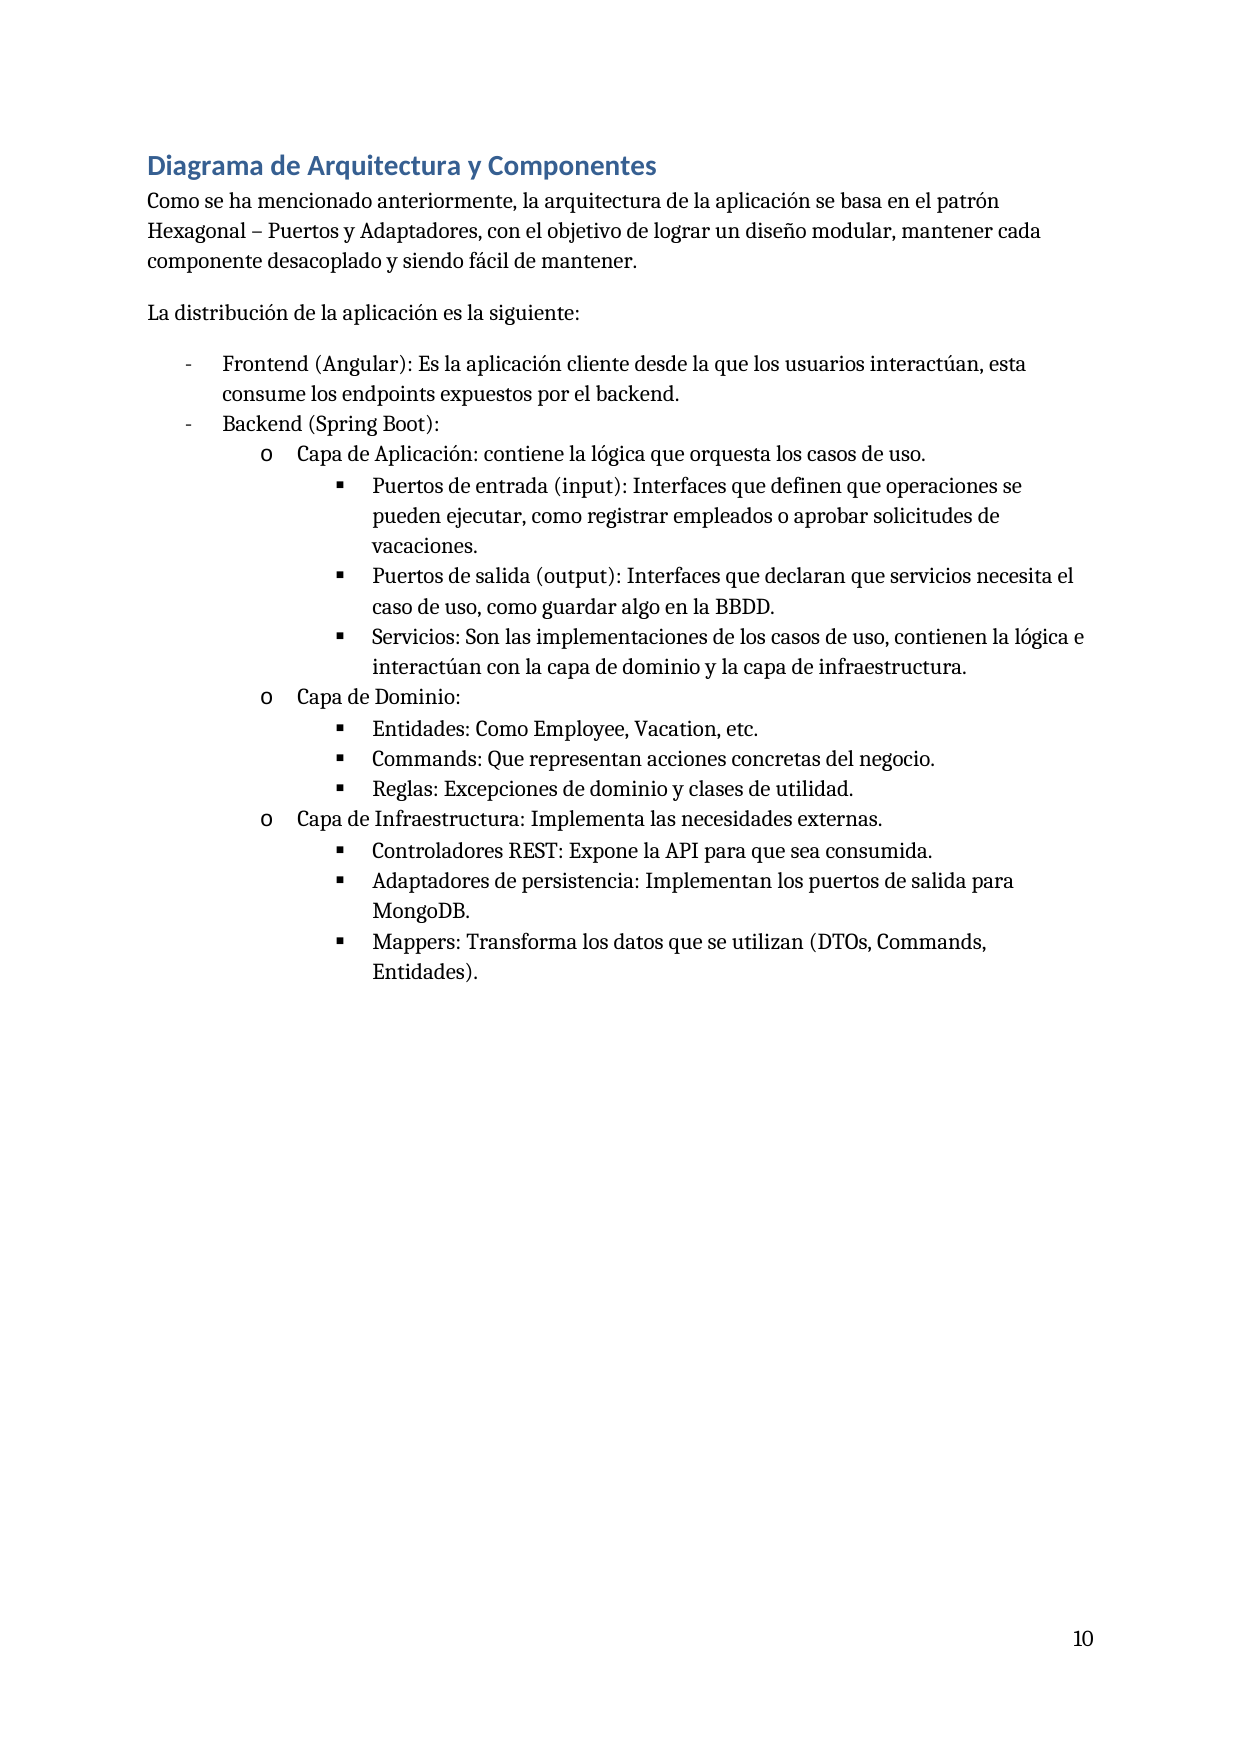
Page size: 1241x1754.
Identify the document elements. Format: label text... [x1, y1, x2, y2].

list Controladores REST: Expone la API para que sea consumida. [334, 838, 1093, 864]
list Capa de Infraestructura: Implementa las necesidades externas. [259, 806, 1093, 834]
list Adaptadores de persistencia: Implementan los puertos de salida para MongoDB. [334, 868, 1093, 924]
list Frontend (Angular): Es la aplicación cliente desde la que los usuarios interactúan, esta consume los endpoints expuestos por el backend. [184, 350, 1093, 407]
list Backend (Spring Boot): [184, 411, 1093, 437]
list Entidades: Como Employee, Vacation, etc. [334, 716, 1093, 742]
subtitle Diagrama de Arquitectura y Componentes [147, 147, 1093, 183]
list Capa de Dominio: [259, 684, 1093, 712]
list Commands: Que representan acciones concretas del negocio. [334, 746, 1093, 772]
text La distribución de la aplicación es la siguiente: [147, 299, 1093, 326]
list Reglas: Excepciones de dominio y clases de utilidad. [334, 776, 1093, 802]
list Mappers: Transforma los datos que se utilizan (DTOs, Commands, Entidades). [334, 928, 1093, 985]
list Capa de Aplicación: contiene la lógica que orquesta los casos de uso. [259, 441, 1093, 468]
list Puertos de salida (output): Interfaces que declaran que servicios necesita el caso de uso, como guardar algo en la BBDD. [334, 563, 1093, 620]
list Servicios: Son las implementaciones de los casos de uso, contienen la lógica e interactúan con la capa de dominio y la capa de infraestructura. [334, 624, 1093, 680]
list Puertos de entrada (input): Interfaces que definen que operaciones se pueden ejecutar, como registrar empleados o aprobar solicitudes de vacaciones. [334, 473, 1093, 559]
text Como se ha mencionado anteriormente, la arquitectura de la aplicación se basa en el patrón Hexagonal – Puertos y Adaptadores, con el objetivo de lograr un diseño modular, mantener cada componente desacoplado y siendo fácil de mantener. [147, 188, 1093, 275]
